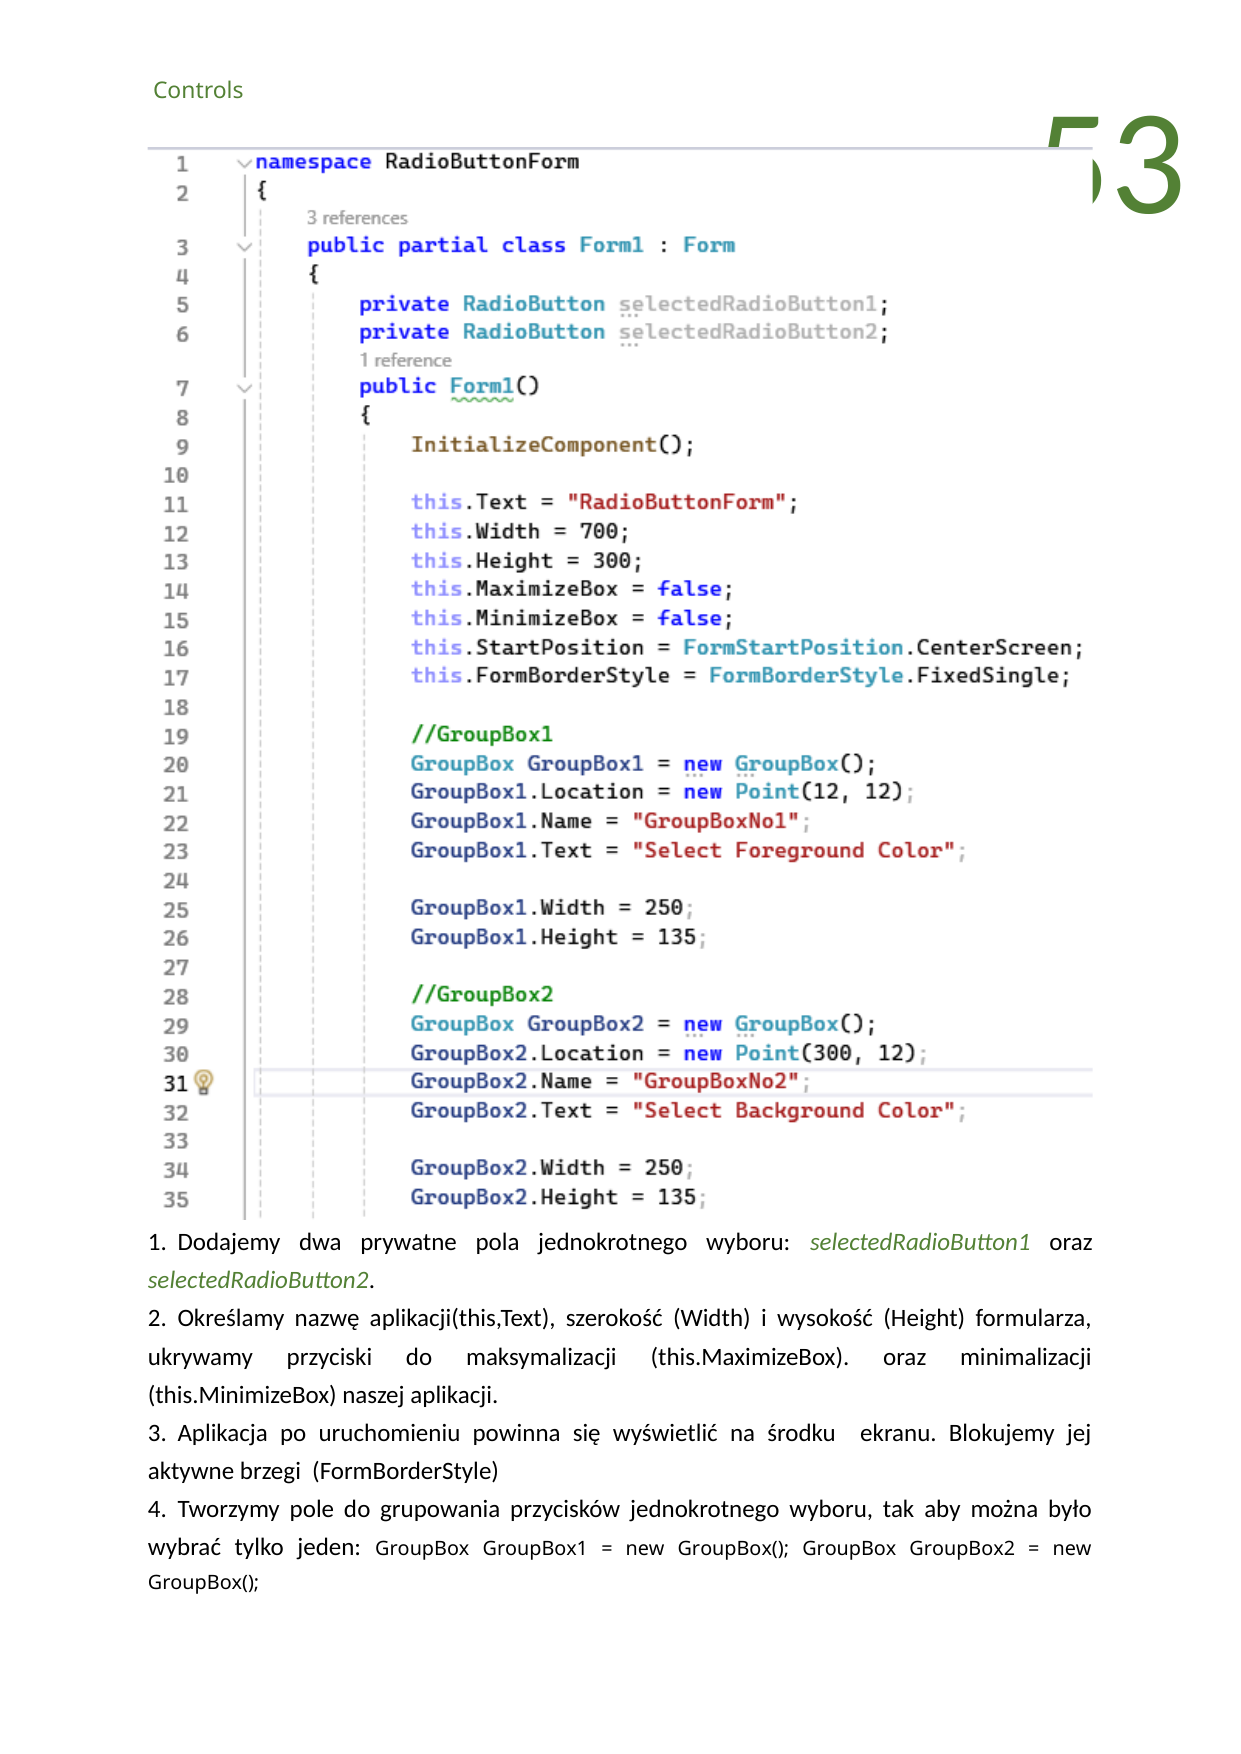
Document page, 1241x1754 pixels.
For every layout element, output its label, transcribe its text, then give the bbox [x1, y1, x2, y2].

list Określamy nazwę aplikacji(this,Text), szerokość (Width) i wysokość (Height) formularza, ukrywamy przyciski do maksymalizacji (this.MaximizeBox). oraz minimalizacji (this.MinimizeBox) naszej aplikacji. [148, 1303, 1093, 1409]
list Dodajemy dwa prywatne pola jednokrotnego wyboru: selectedRadioButton1 oraz selectedRadioButton2. [148, 1226, 1093, 1295]
list Aplikacja po uruchomieniu powinna się wyświetlić na środku ekranu. Blokujemy jej aktywne brzegi (FormBorderStyle) [148, 1417, 1093, 1486]
list Tworzymy pole do grupowania przycisków jednokrotnego wyboru, tak aby można było wybrać tylko jeden: GroupBox GroupBox1 = new GroupBox(); GroupBox GroupBox2 = new GroupBox(); [148, 1493, 1093, 1596]
picture [147, 147, 1093, 1220]
